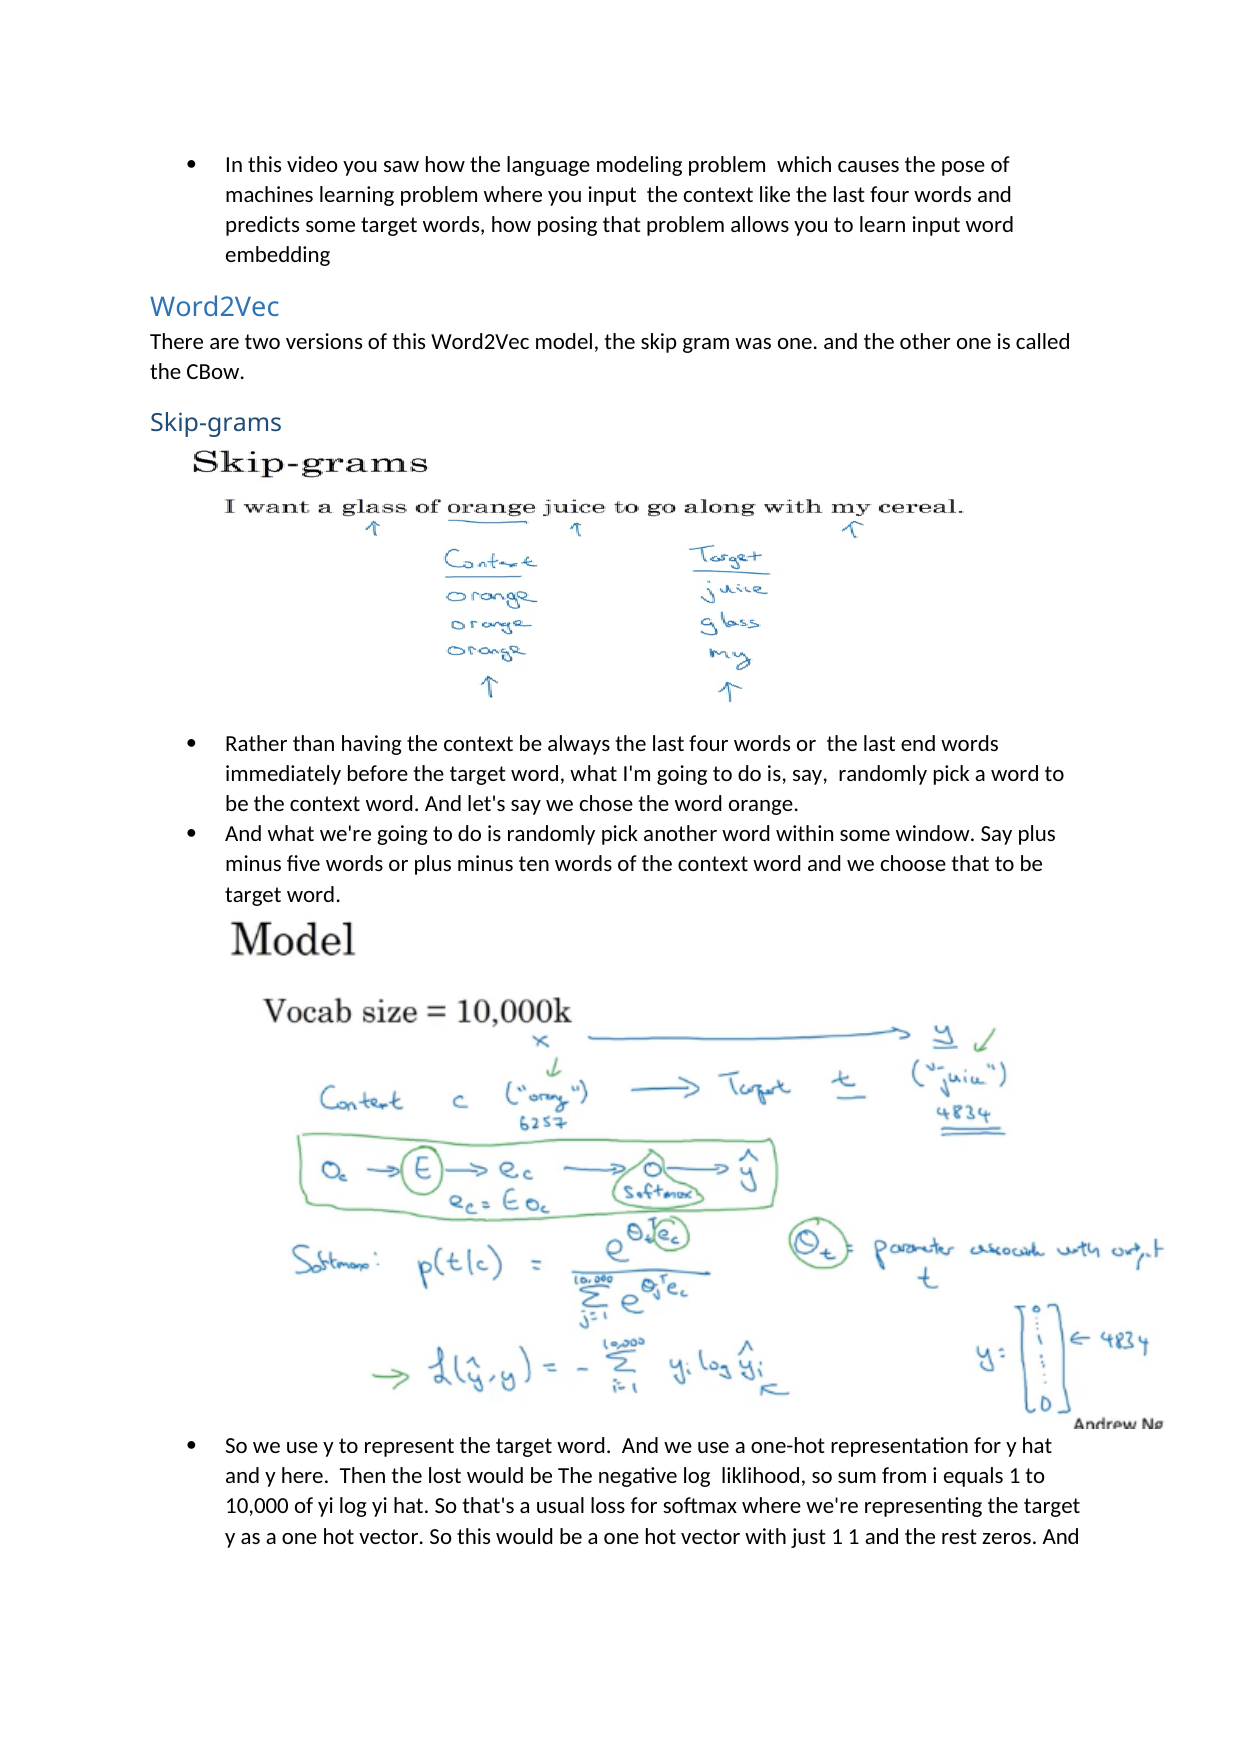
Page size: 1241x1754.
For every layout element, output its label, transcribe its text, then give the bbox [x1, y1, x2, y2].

picture [225, 910, 1166, 1429]
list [187, 1431, 1090, 1550]
list And what we're going to do is randomly pick another word within some window. Say plus minus five words or plus minus ten words of the context word and we choose that to be target word. [187, 819, 1090, 908]
subtitle Skip-grams [150, 404, 1090, 438]
list In this video you saw how the language modeling problem which causes the pose of machines learning problem where you input the context like the last four words and predicts some target words, how posing that problem allows you to learn input word embedding [187, 150, 1090, 269]
list Rather than having the context be always the last four words or the last end words immediately before the target word, what I'm going to do is, say, randomly pick a word to be the context word. And let's say we chose the word orange. [187, 729, 1090, 817]
text There are two versions of this Word2Vec model, the skip gram was one. and the other one is called the CBow. [150, 327, 1090, 386]
subtitle Word2Vec [150, 287, 1090, 324]
picture [187, 441, 980, 710]
